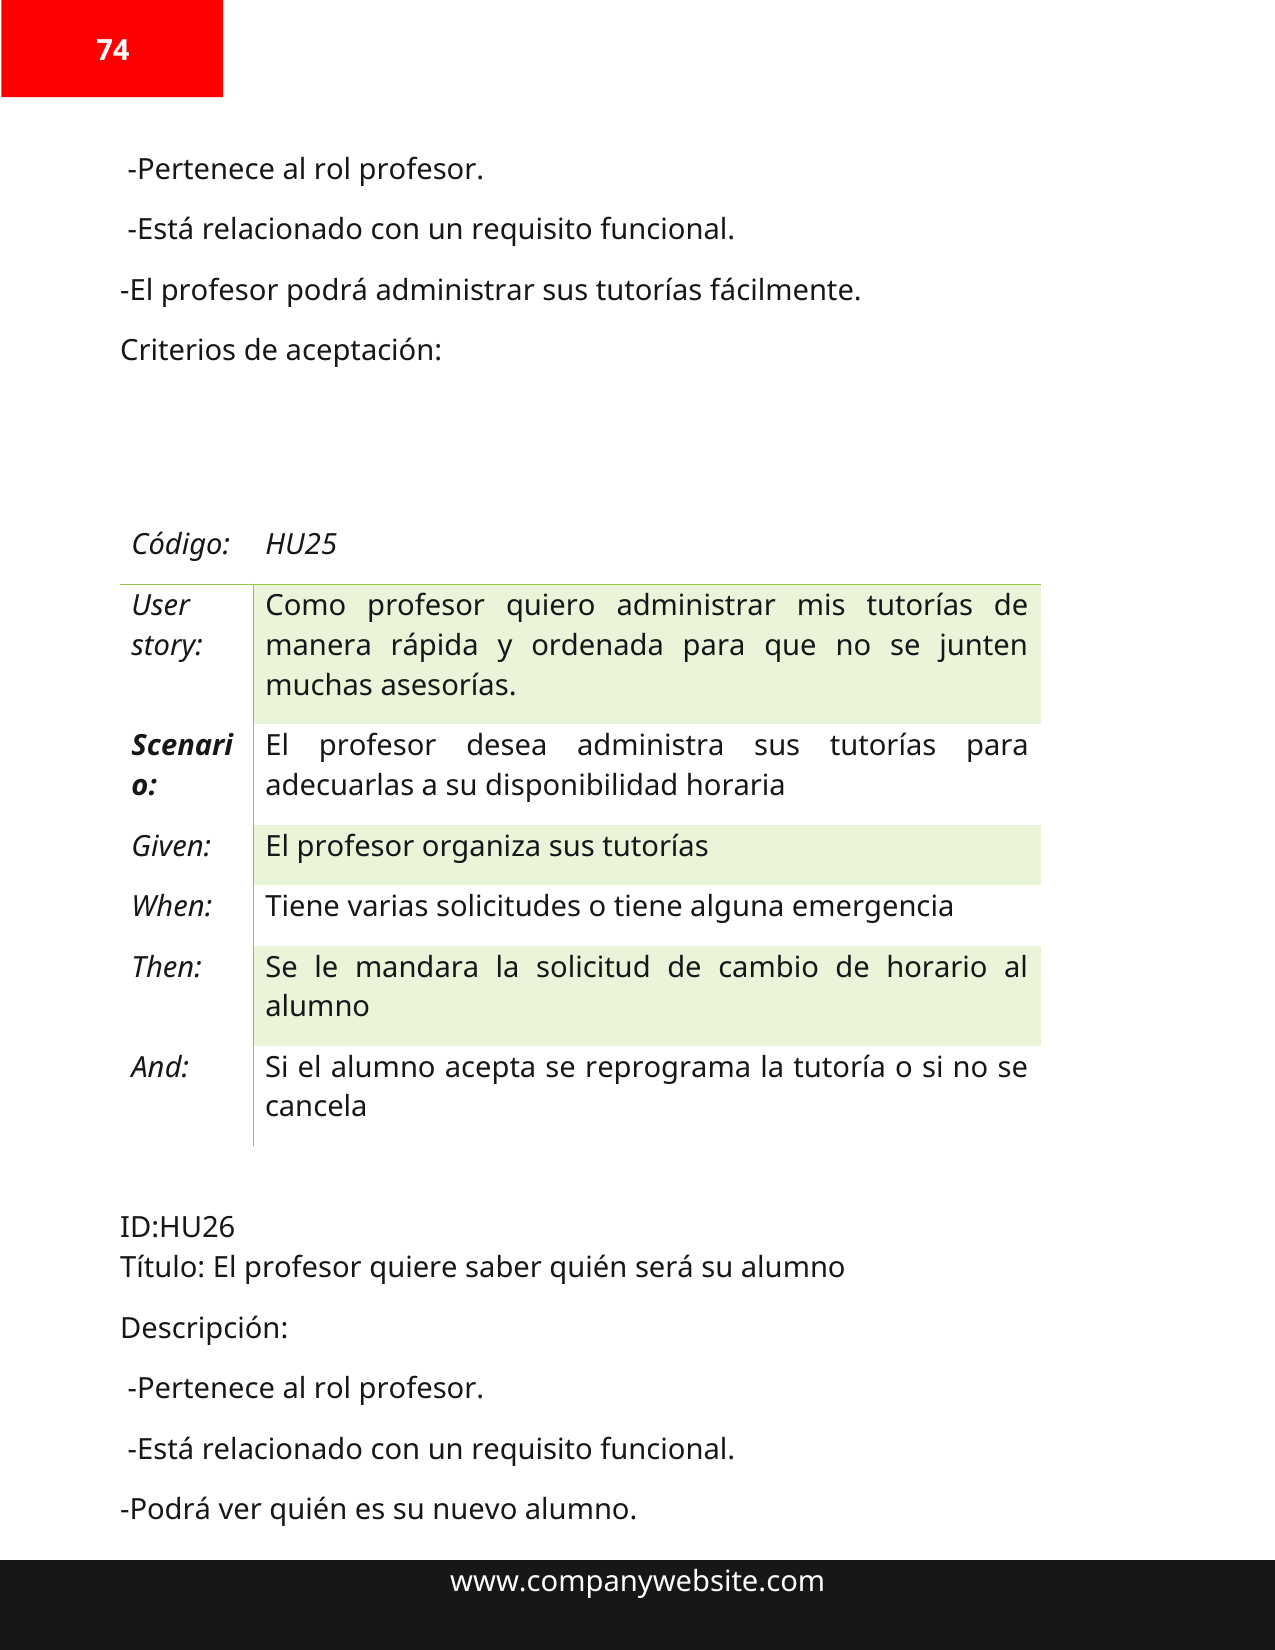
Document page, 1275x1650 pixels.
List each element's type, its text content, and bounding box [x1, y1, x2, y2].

table_header Código: [120, 523, 254, 584]
text ID:HU26 Título: El profesor quiere saber quién será su alumno [120, 1207, 1155, 1286]
table_header HU25 [254, 523, 1041, 584]
table_cell Se le mandara la solicitud de cambio de horario al alumno [254, 946, 1041, 1046]
table_cell El profesor desea administra sus tutorías para adecuarlas a su disponibilidad horaria [254, 725, 1041, 825]
text Criterios de aceptación: [120, 330, 1155, 369]
text Descripción: [120, 1307, 1155, 1347]
table_cell And: [120, 1046, 253, 1146]
text -Podrá ver quién es su nuevo alumno. [120, 1488, 1155, 1528]
table_cell El profesor organiza sus tutorías [254, 825, 1041, 885]
table_cell Scenario: [120, 725, 253, 825]
text -Pertenece al rol profesor. [120, 1367, 1155, 1407]
text -El profesor podrá administrar sus tutorías fácilmente. [120, 269, 1155, 309]
table_cell Given: [120, 825, 253, 885]
text -Está relacionado con un requisito funcional. [120, 209, 1155, 248]
table_cell Si el alumno acepta se reprograma la tutoría o si no se cancela [254, 1046, 1041, 1146]
table_cell Como profesor quiero administrar mis tutorías de manera rápida y ordenada para que no se junten muchas asesorías. [254, 585, 1041, 724]
table_cell When: [120, 885, 253, 946]
table_cell Then: [120, 946, 253, 1046]
text -Pertenece al rol profesor. [120, 148, 1155, 188]
table_cell Tiene varias solicitudes o tiene alguna emergencia [254, 885, 1041, 946]
text -Está relacionado con un requisito funcional. [120, 1428, 1155, 1468]
table_cell User story: [120, 585, 253, 724]
